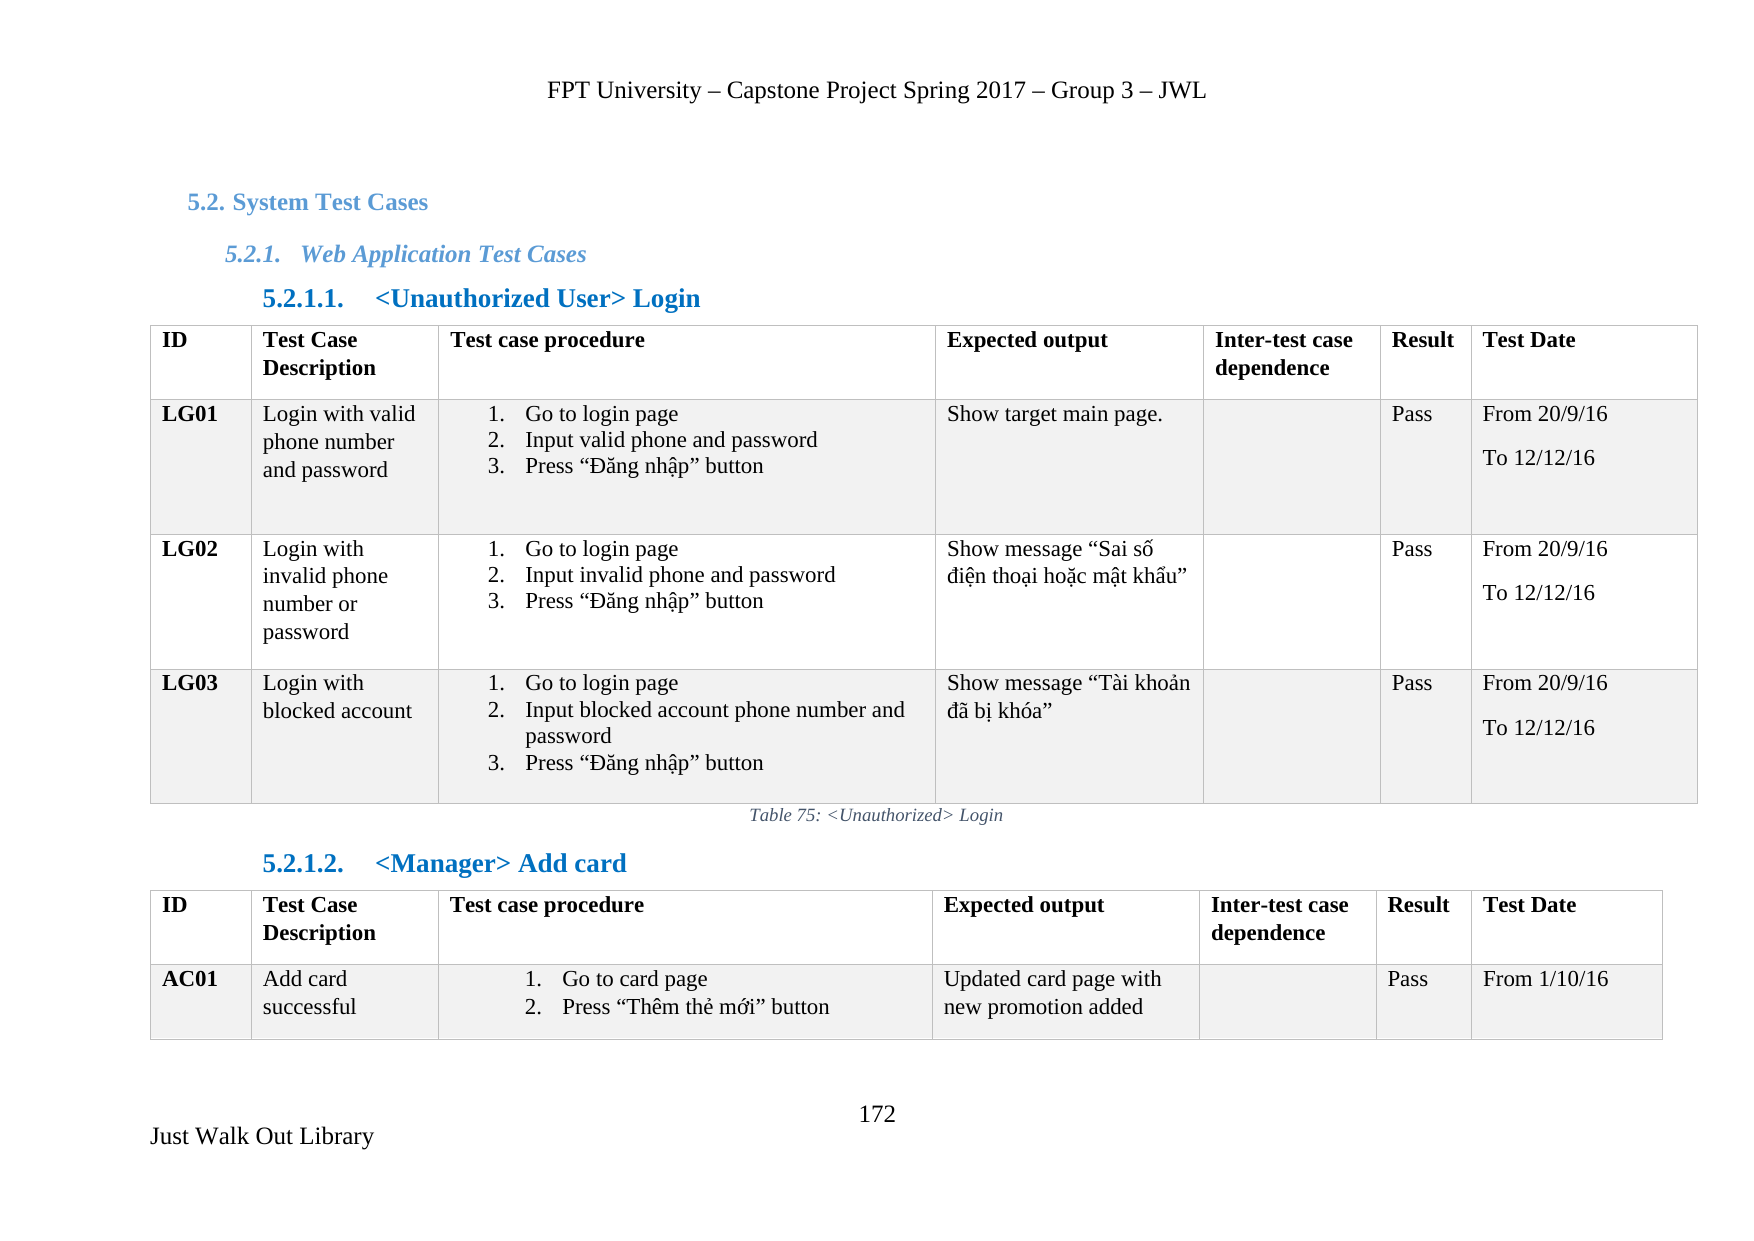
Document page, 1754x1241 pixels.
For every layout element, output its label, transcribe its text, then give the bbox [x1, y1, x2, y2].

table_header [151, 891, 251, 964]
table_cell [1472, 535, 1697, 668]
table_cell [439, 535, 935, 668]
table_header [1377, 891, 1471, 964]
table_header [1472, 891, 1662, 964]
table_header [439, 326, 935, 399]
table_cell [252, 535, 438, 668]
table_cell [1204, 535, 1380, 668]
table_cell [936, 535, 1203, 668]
text <Manager> Add card [262, 847, 1604, 878]
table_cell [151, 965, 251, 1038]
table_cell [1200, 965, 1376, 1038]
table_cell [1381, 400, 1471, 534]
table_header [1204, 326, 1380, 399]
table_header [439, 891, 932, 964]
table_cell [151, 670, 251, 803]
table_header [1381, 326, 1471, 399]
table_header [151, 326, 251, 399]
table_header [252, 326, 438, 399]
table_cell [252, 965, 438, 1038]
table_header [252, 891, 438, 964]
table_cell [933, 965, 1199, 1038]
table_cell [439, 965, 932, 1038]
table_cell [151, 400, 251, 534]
text <Unauthorized User> Login [262, 282, 1604, 313]
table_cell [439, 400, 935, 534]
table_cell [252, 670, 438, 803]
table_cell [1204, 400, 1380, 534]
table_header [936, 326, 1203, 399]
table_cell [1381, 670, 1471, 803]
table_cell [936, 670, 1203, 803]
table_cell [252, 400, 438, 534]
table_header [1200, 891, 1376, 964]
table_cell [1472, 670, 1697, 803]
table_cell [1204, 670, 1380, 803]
text Table 75: <Unauthorized> Login [150, 804, 1604, 826]
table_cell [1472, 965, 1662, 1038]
subtitle System Test Cases [187, 187, 1604, 216]
subtitle Web Application Test Cases [225, 239, 1604, 267]
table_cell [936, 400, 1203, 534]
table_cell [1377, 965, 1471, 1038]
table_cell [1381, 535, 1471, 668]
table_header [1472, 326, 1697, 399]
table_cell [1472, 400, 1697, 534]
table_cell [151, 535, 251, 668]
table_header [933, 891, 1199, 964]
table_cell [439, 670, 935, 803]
